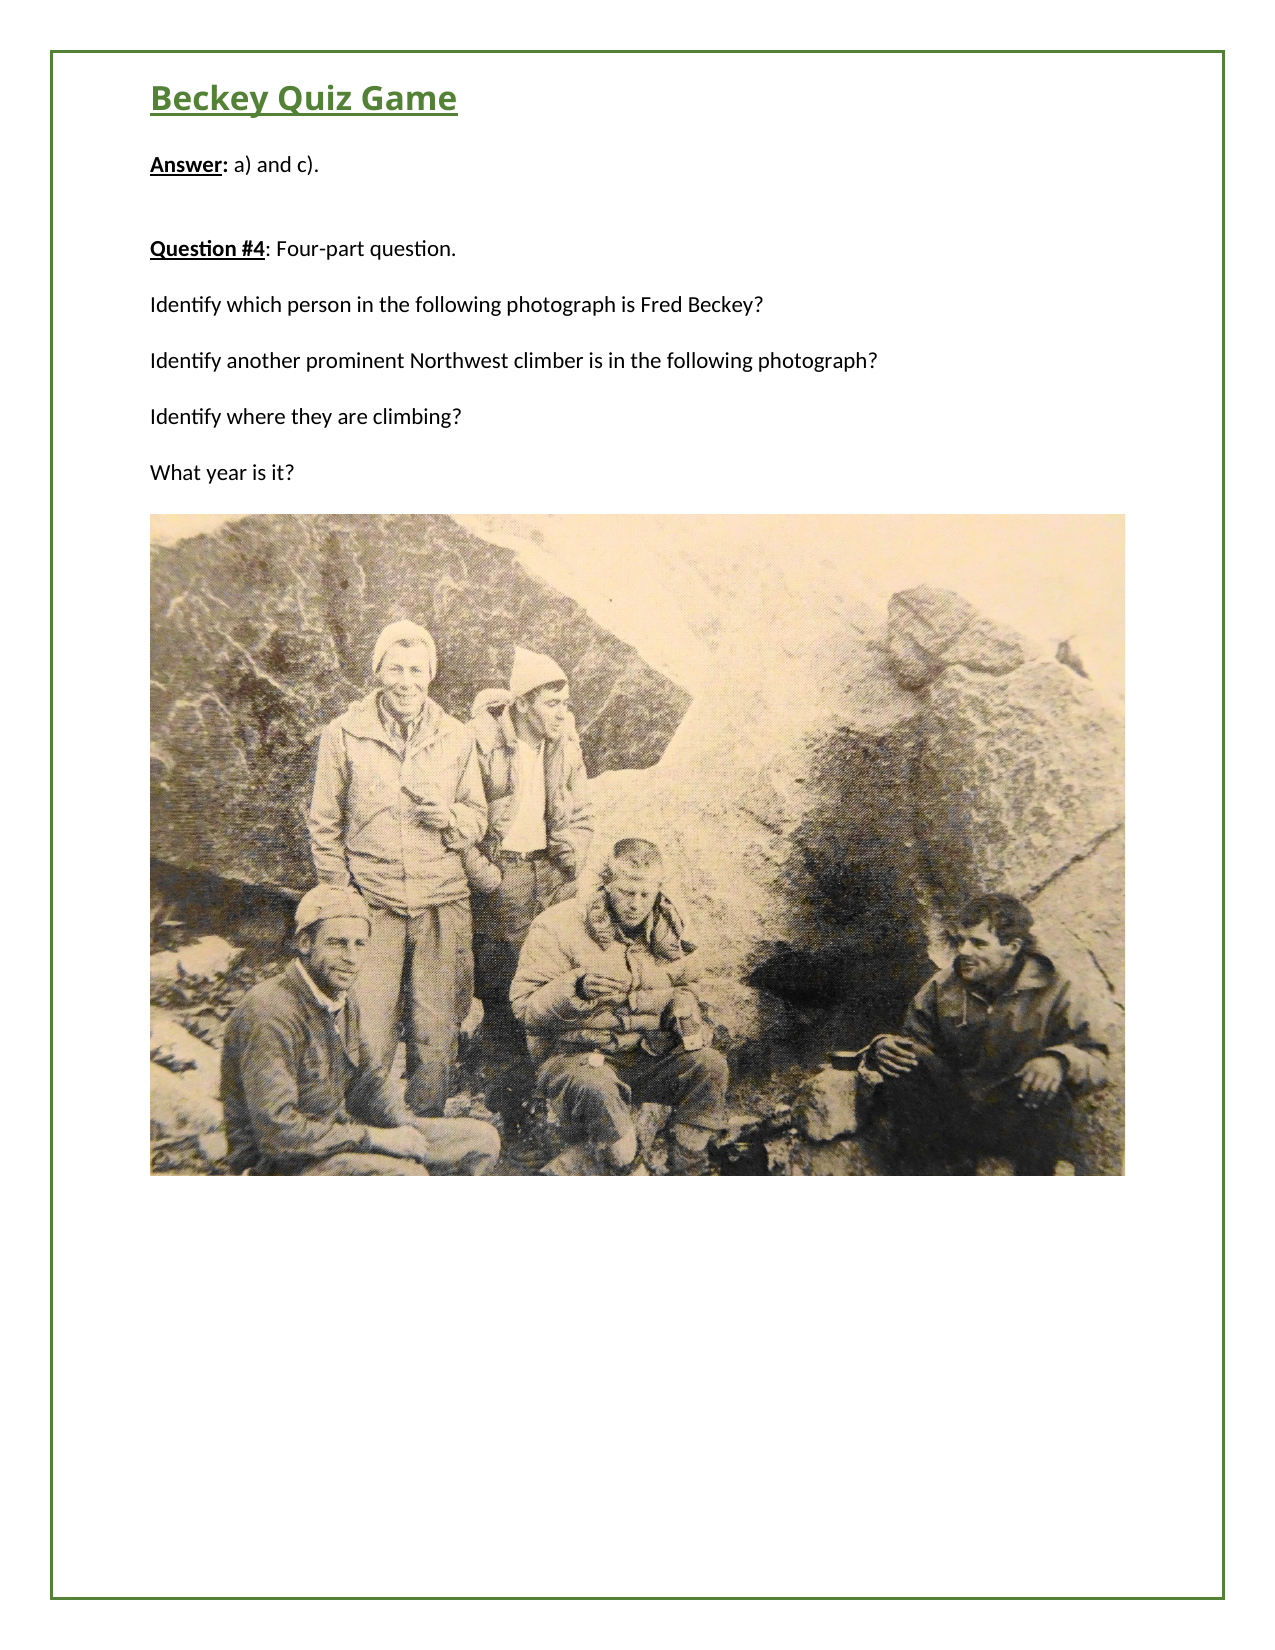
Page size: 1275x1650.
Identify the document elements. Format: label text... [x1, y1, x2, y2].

text Identify where they are climbing? [150, 402, 1125, 430]
text Question #4: Four-part question. [150, 234, 1125, 262]
picture [150, 514, 1125, 1176]
text Answer: a) and c). [150, 150, 1125, 178]
text Identify another prominent Northwest climber is in the following photograph? [150, 346, 1125, 374]
text Identify which person in the following photograph is Fred Beckey? [150, 290, 1125, 318]
text What year is it? [150, 458, 1125, 486]
